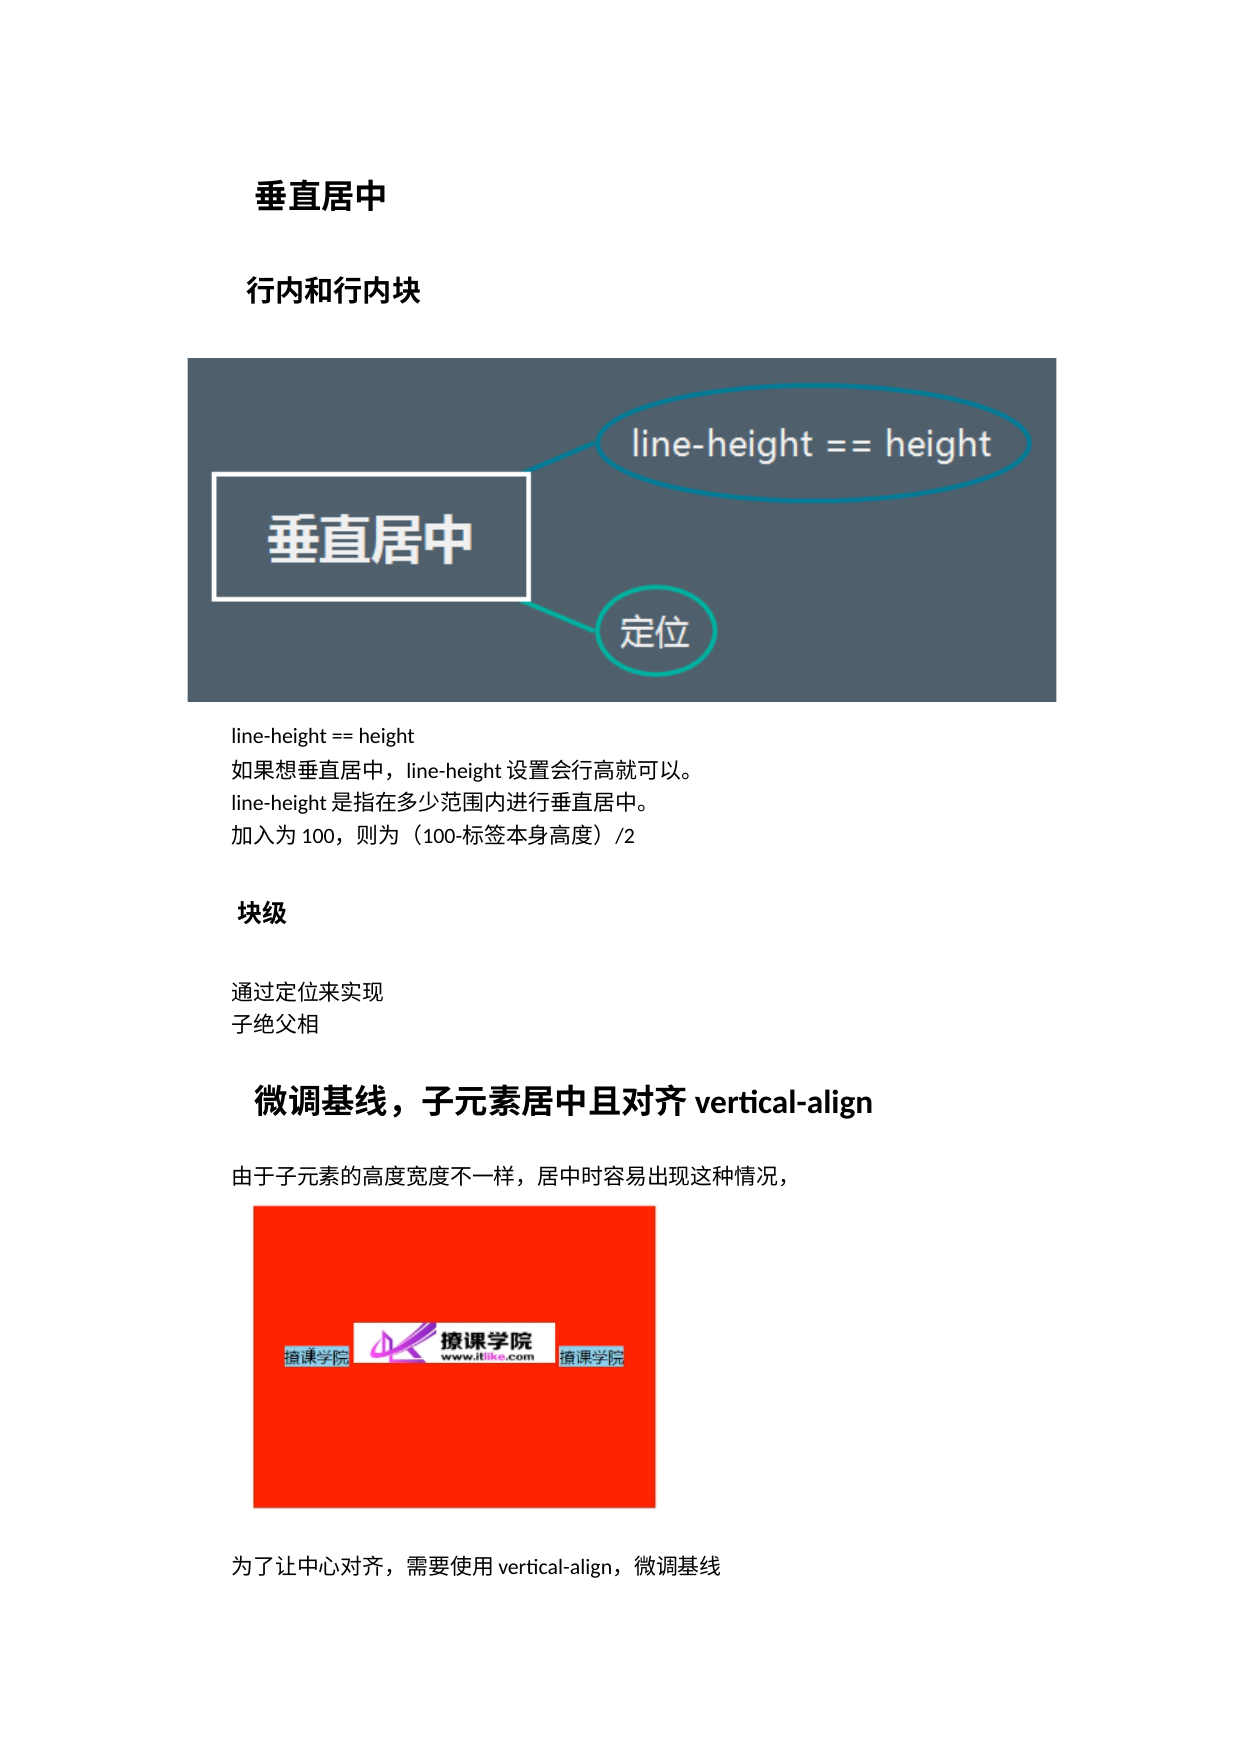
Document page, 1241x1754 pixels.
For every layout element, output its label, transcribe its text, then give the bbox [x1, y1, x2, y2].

text 为了让中心对齐，需要使用vertical-align，微调基线 [187, 1548, 1053, 1581]
subtitle 垂直居中 [187, 162, 1053, 227]
text 加入为100，则为（100-标签本身高度）/2 [187, 817, 1053, 850]
text line-height == height [187, 720, 1053, 752]
subtitle 行内和行内块 [187, 256, 1053, 321]
text line-height是指在多少范围内进行垂直居中。 [187, 785, 1053, 817]
text 通过定位来实现 [187, 974, 1053, 1007]
subtitle 微调基线，子元素居中且对齐vertical-align [187, 1066, 1053, 1131]
text 由于子元素的高度宽度不一样，居中时容易出现这种情况， [187, 1158, 1053, 1191]
text 子绝父相 [187, 1007, 1053, 1039]
subtitle 块级 [187, 879, 1053, 944]
picture [187, 358, 1057, 702]
picture [231, 1190, 683, 1526]
text 如果想垂直居中，line-height设置会行高就可以。 [187, 752, 1053, 785]
